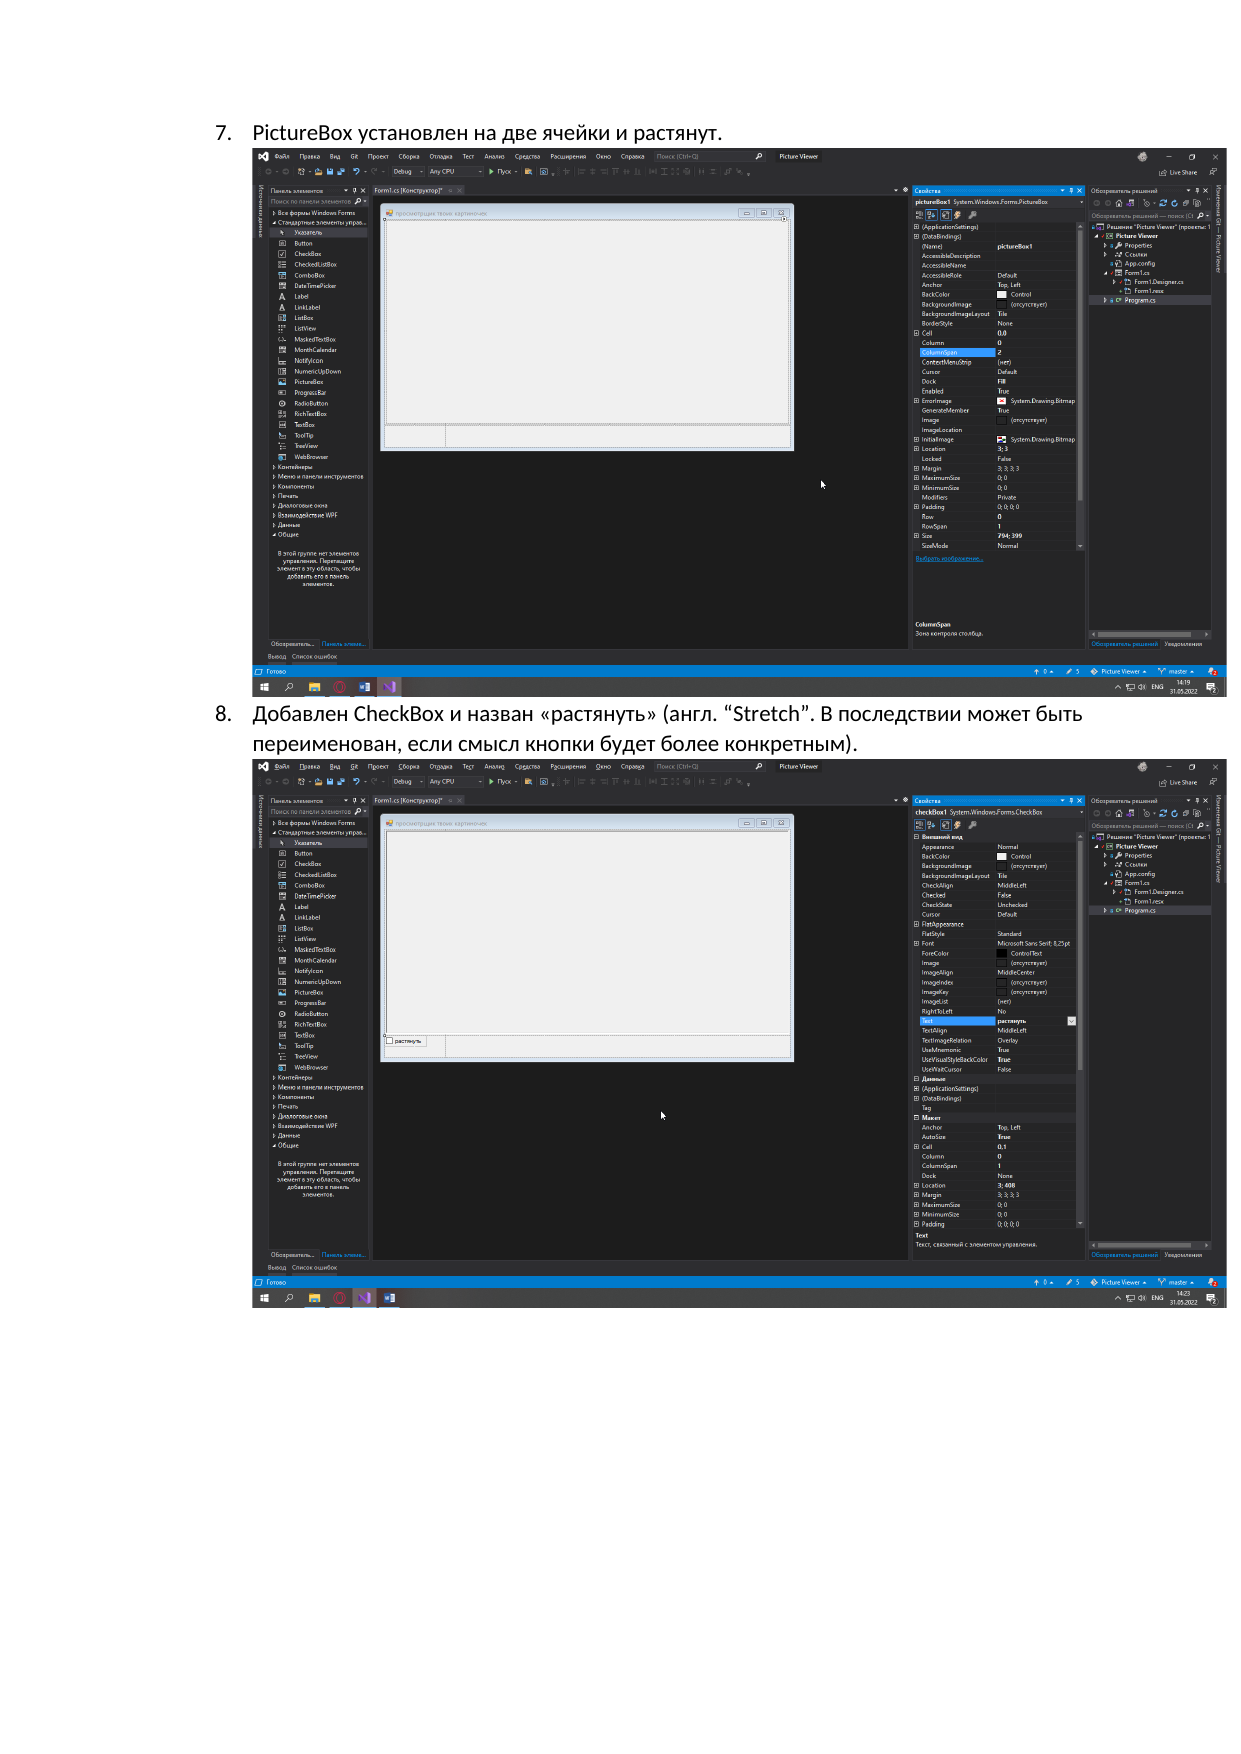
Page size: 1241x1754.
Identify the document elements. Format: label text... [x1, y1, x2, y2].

picture [252, 759, 1227, 1308]
picture [252, 148, 1227, 697]
